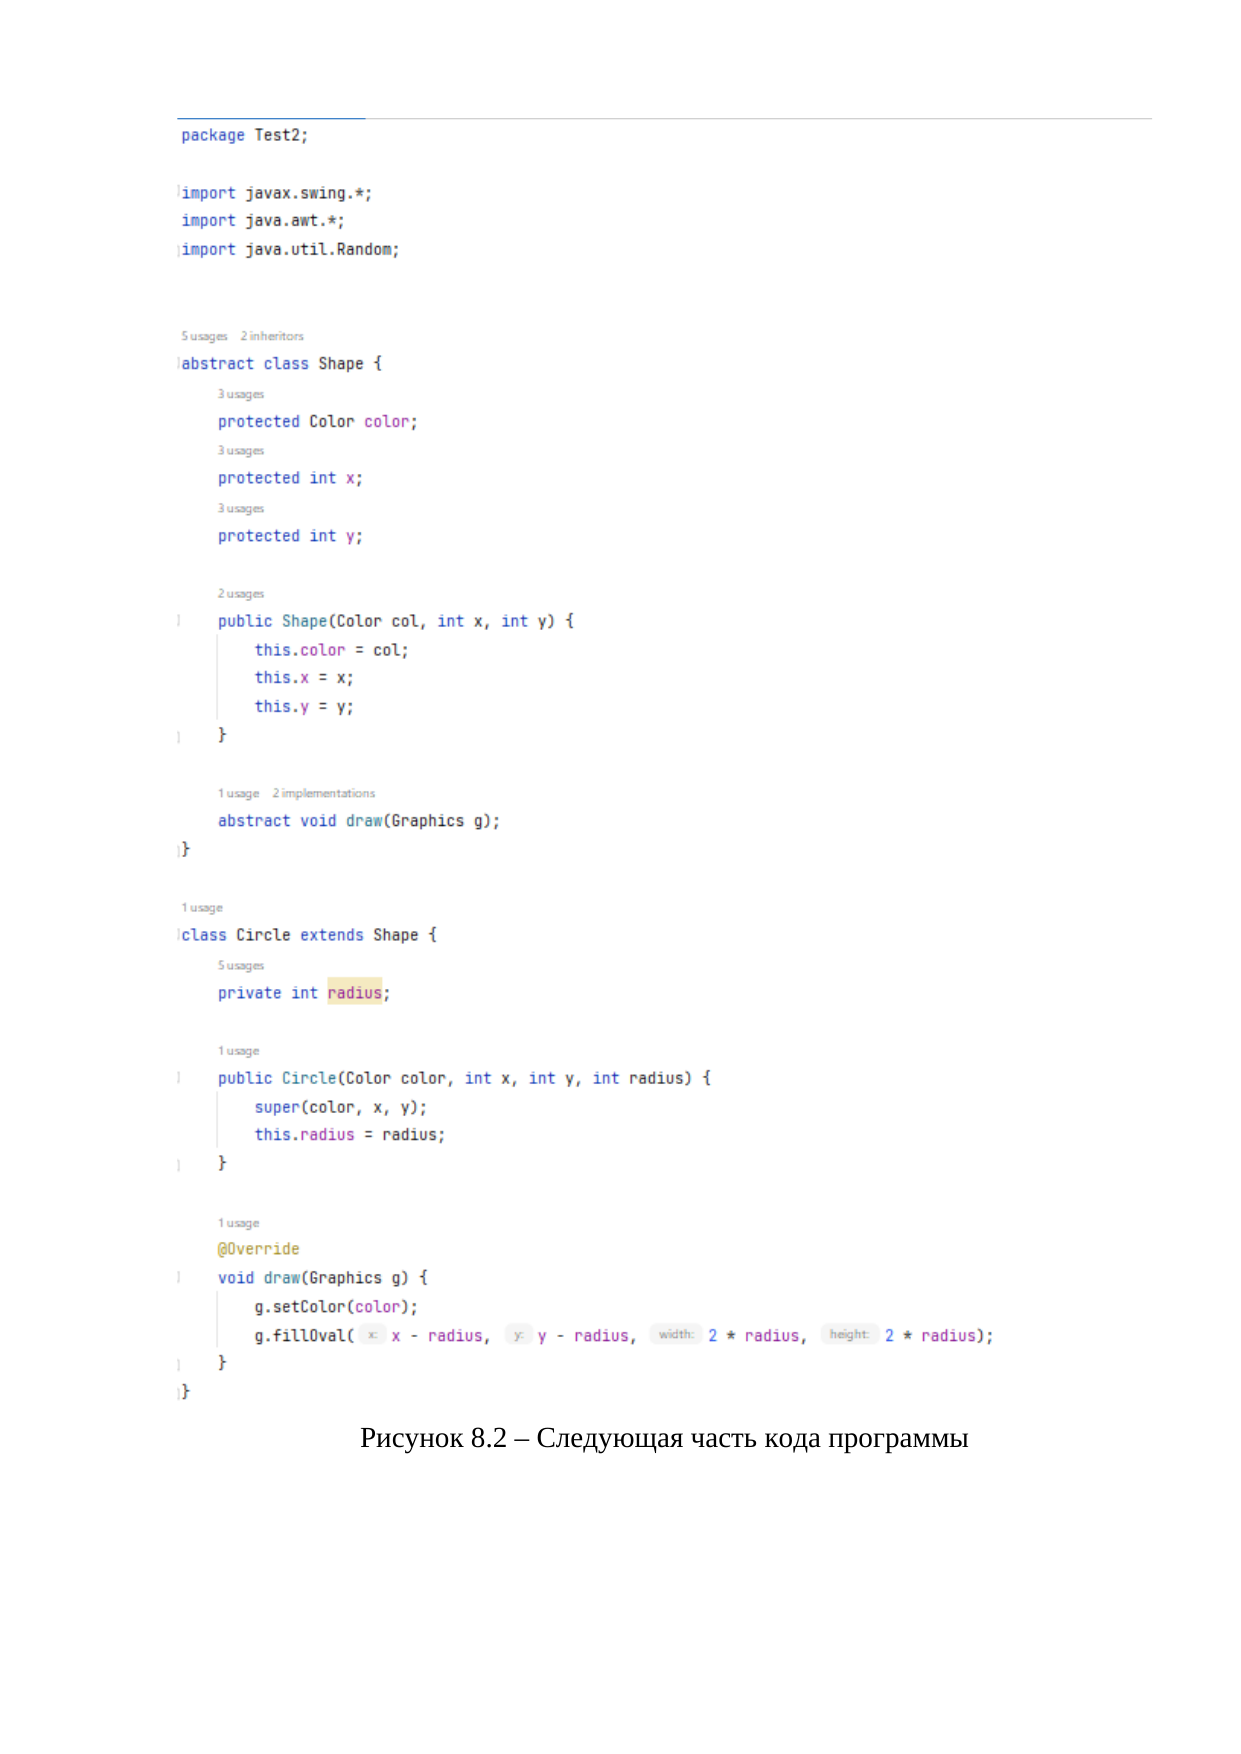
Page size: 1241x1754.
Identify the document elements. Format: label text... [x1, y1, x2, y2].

picture [177, 118, 1153, 1404]
text Рисунок 8.2 – Следующая часть кода программы [177, 1421, 1152, 1454]
